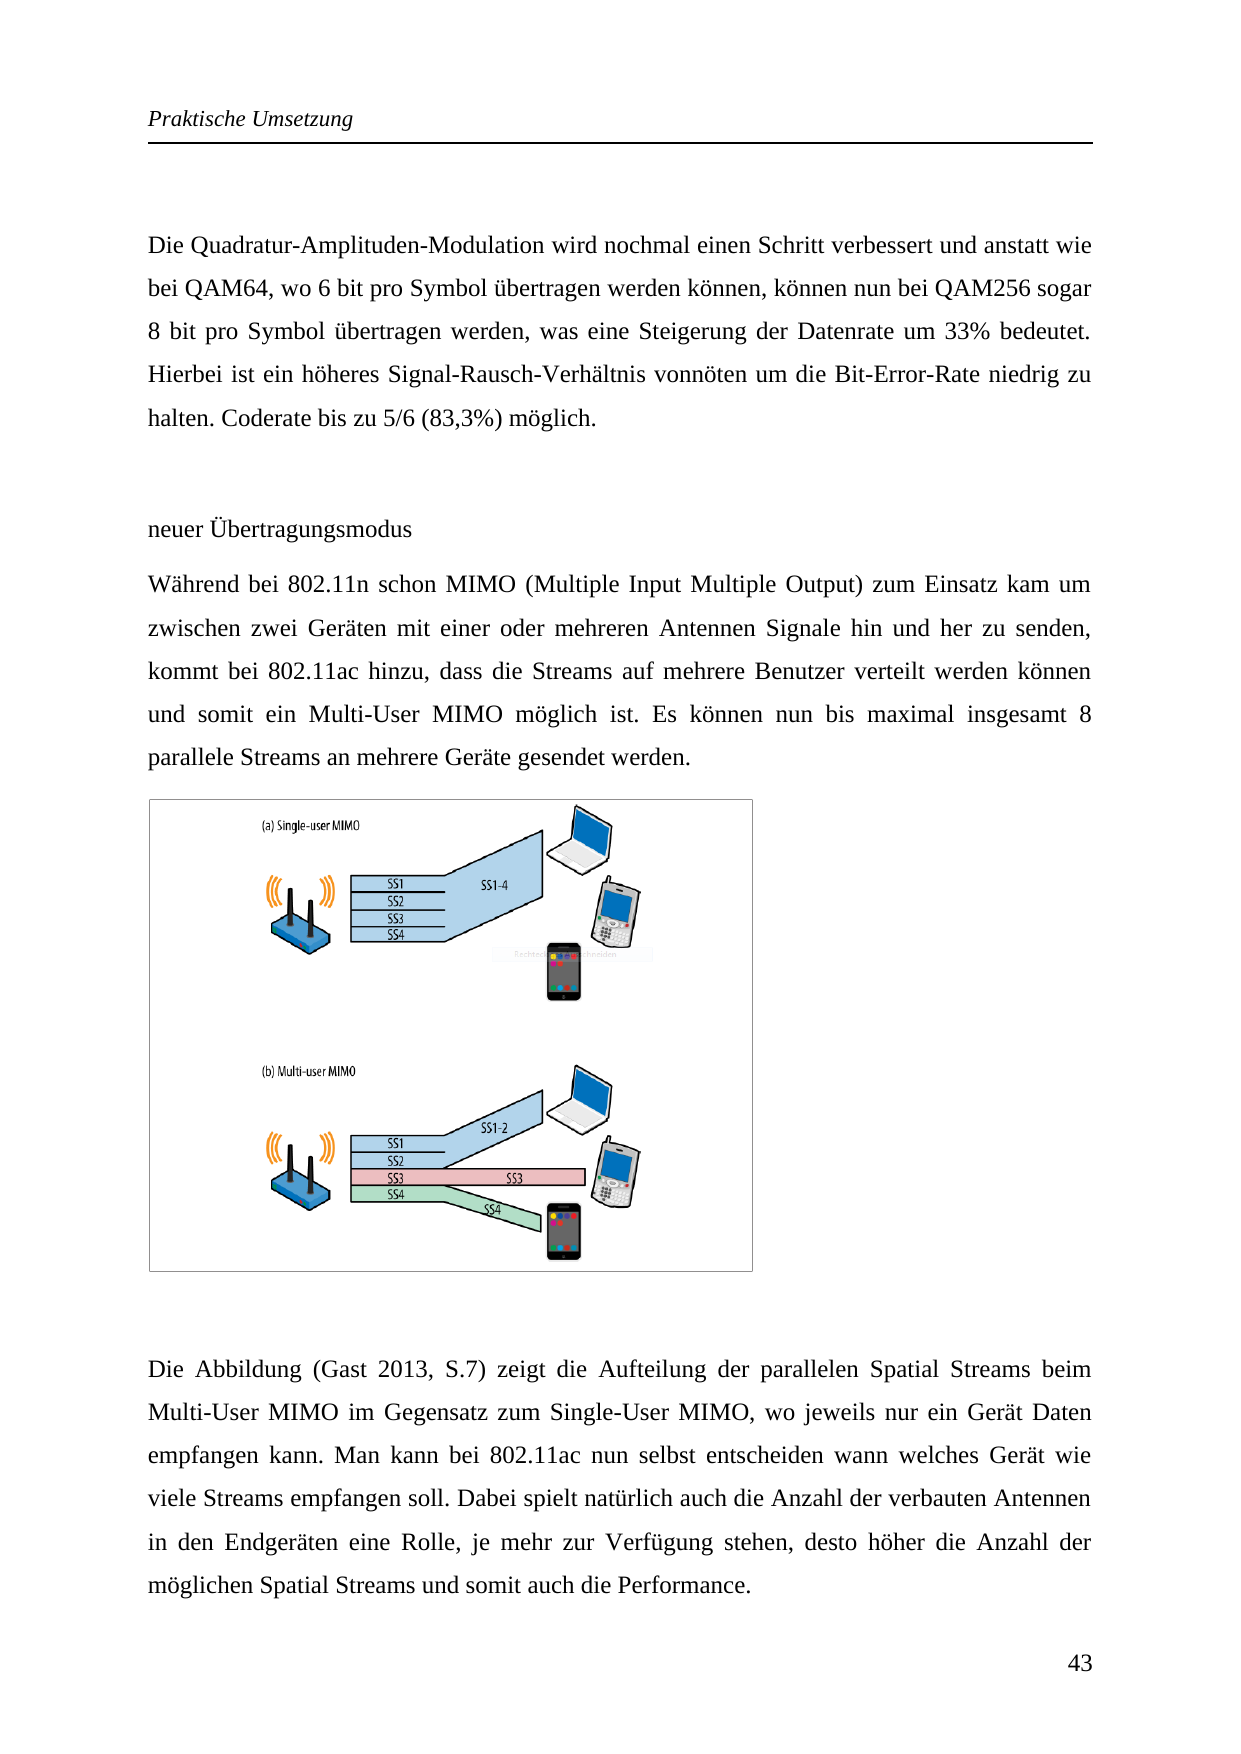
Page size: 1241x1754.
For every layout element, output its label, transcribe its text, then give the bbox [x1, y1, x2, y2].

text Während bei 802.11n schon MIMO (Multiple Input Multiple Output) zum Einsatz kam um zwischen zwei Geräten mit einer oder mehreren Antennen Signale hin und her zu senden, kommt bei 802.11ac hinzu, dass die Streams auf mehrere Benutzer verteilt werden können und somit ein Multi-User MIMO möglich ist. Es können nun bis maximal insgesamt 8 parallele Streams an mehrere Geräte gesendet werden. [148, 569, 1093, 771]
text Die Quadratur-Amplituden-Modulation wird nochmal einen Schritt verbessert und anstatt wie bei QAM64, wo 6 bit pro Symbol übertragen werden können, können nun bei QAM256 sogar 8 bit pro Symbol übertragen werden, was eine Steigerung der Datenrate um 33% bedeutet. Hierbei ist ein höheres Signal-Rausch-Verhältnis vonnöten um die Bit-Error-Rate niedrig zu halten. Coderate bis zu 5/6 (83,3%) möglich. [148, 230, 1093, 431]
text Die Abbildung (Gast 2013, S.7) zeigt die Aufteilung der parallelen Spatial Streams beim Multi-User MIMO im Gegensatz zum Single-User MIMO, wo jeweils nur ein Gerät Daten empfangen kann. Man kann bei 802.11ac nun selbst entscheiden wann welches Gerät wie viele Streams empfangen soll. Dabei spielt natürlich auch die Anzahl der verbauten Antennen in den Endgeräten eine Rolle, je mehr zur Verfügung stehen, desto höher die Anzahl der möglichen Spatial Streams und somit auch die Performance. [148, 1354, 1093, 1598]
picture [147, 797, 755, 1274]
text neuer Übertragungsmodus [148, 514, 1093, 543]
